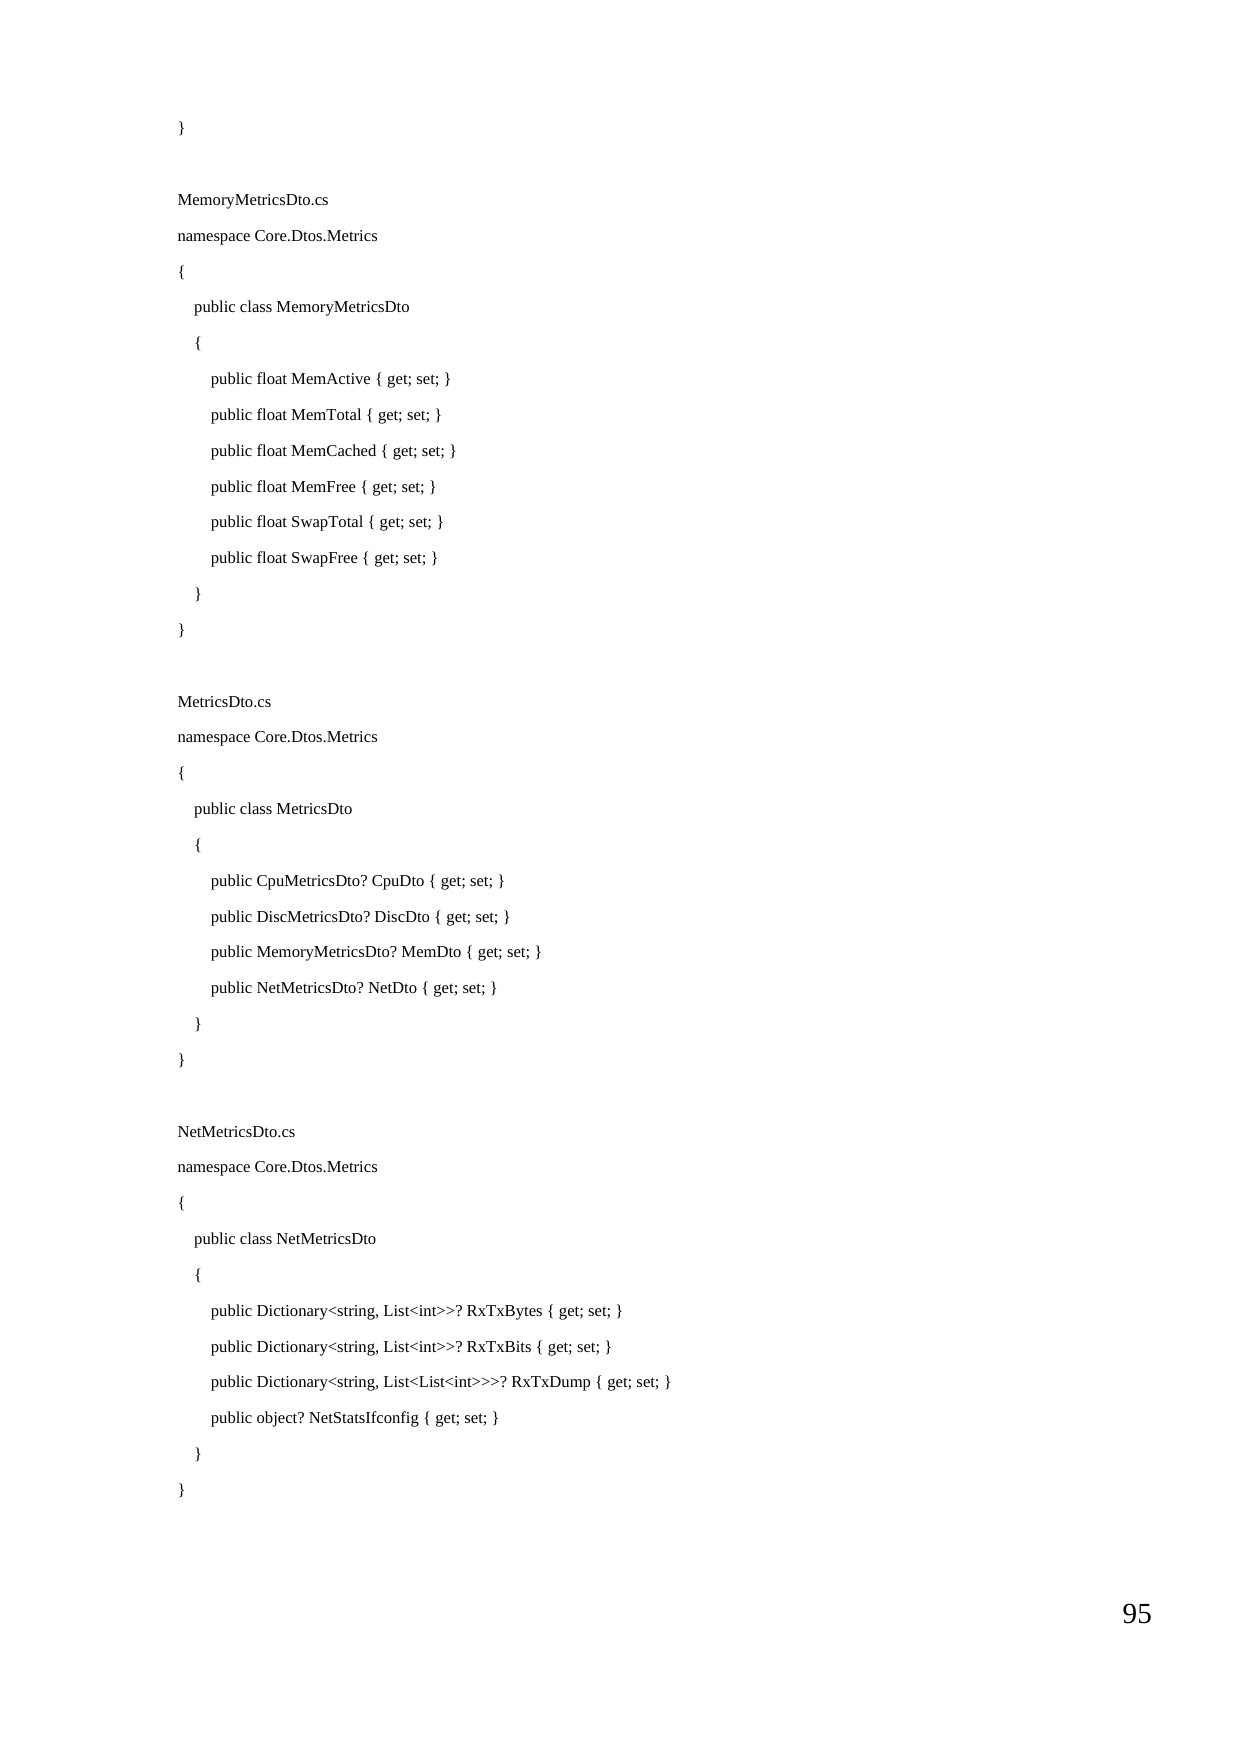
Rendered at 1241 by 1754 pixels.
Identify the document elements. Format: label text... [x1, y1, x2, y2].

text namespace Core.Dtos.Metrics [177, 226, 1152, 245]
text public MemoryMetricsDto? MemDto { get; set; } [177, 942, 1152, 961]
text MetricsDto.cs [177, 691, 1152, 711]
text public class NetMetricsDto [177, 1229, 1152, 1248]
text public float MemTotal { get; set; } [177, 405, 1152, 424]
text } [177, 118, 1152, 137]
text } [177, 1480, 1152, 1499]
text public DiscMetricsDto? DiscDto { get; set; } [177, 906, 1152, 926]
text public class MemoryMetricsDto [177, 297, 1152, 316]
text { [177, 835, 1152, 854]
text public float SwapTotal { get; set; } [177, 512, 1152, 531]
text { [177, 333, 1152, 352]
text public float SwapFree { get; set; } [177, 548, 1152, 567]
text public float MemActive { get; set; } [177, 369, 1152, 388]
text public float MemFree { get; set; } [177, 476, 1152, 496]
text NetMetricsDto.cs [177, 1121, 1152, 1141]
text { [177, 1265, 1152, 1284]
text } [177, 620, 1152, 639]
text public float MemCached { get; set; } [177, 441, 1152, 460]
text } [177, 1050, 1152, 1069]
text MemoryMetricsDto.cs [177, 190, 1152, 209]
text namespace Core.Dtos.Metrics [177, 727, 1152, 746]
text { [177, 1193, 1152, 1212]
text public class MetricsDto [177, 799, 1152, 818]
text public NetMetricsDto? NetDto { get; set; } [177, 978, 1152, 997]
text } [177, 584, 1152, 603]
text { [177, 763, 1152, 782]
text } [177, 1444, 1152, 1463]
text public Dictionary<string, List<List<int>>>? RxTxDump { get; set; } [177, 1372, 1152, 1391]
text public object? NetStatsIfconfig { get; set; } [177, 1408, 1152, 1427]
text } [177, 1014, 1152, 1033]
text public CpuMetricsDto? CpuDto { get; set; } [177, 871, 1152, 890]
text public Dictionary<string, List<int>>? RxTxBytes { get; set; } [177, 1301, 1152, 1320]
text public Dictionary<string, List<int>>? RxTxBits { get; set; } [177, 1336, 1152, 1356]
text namespace Core.Dtos.Metrics [177, 1157, 1152, 1176]
text { [177, 261, 1152, 281]
